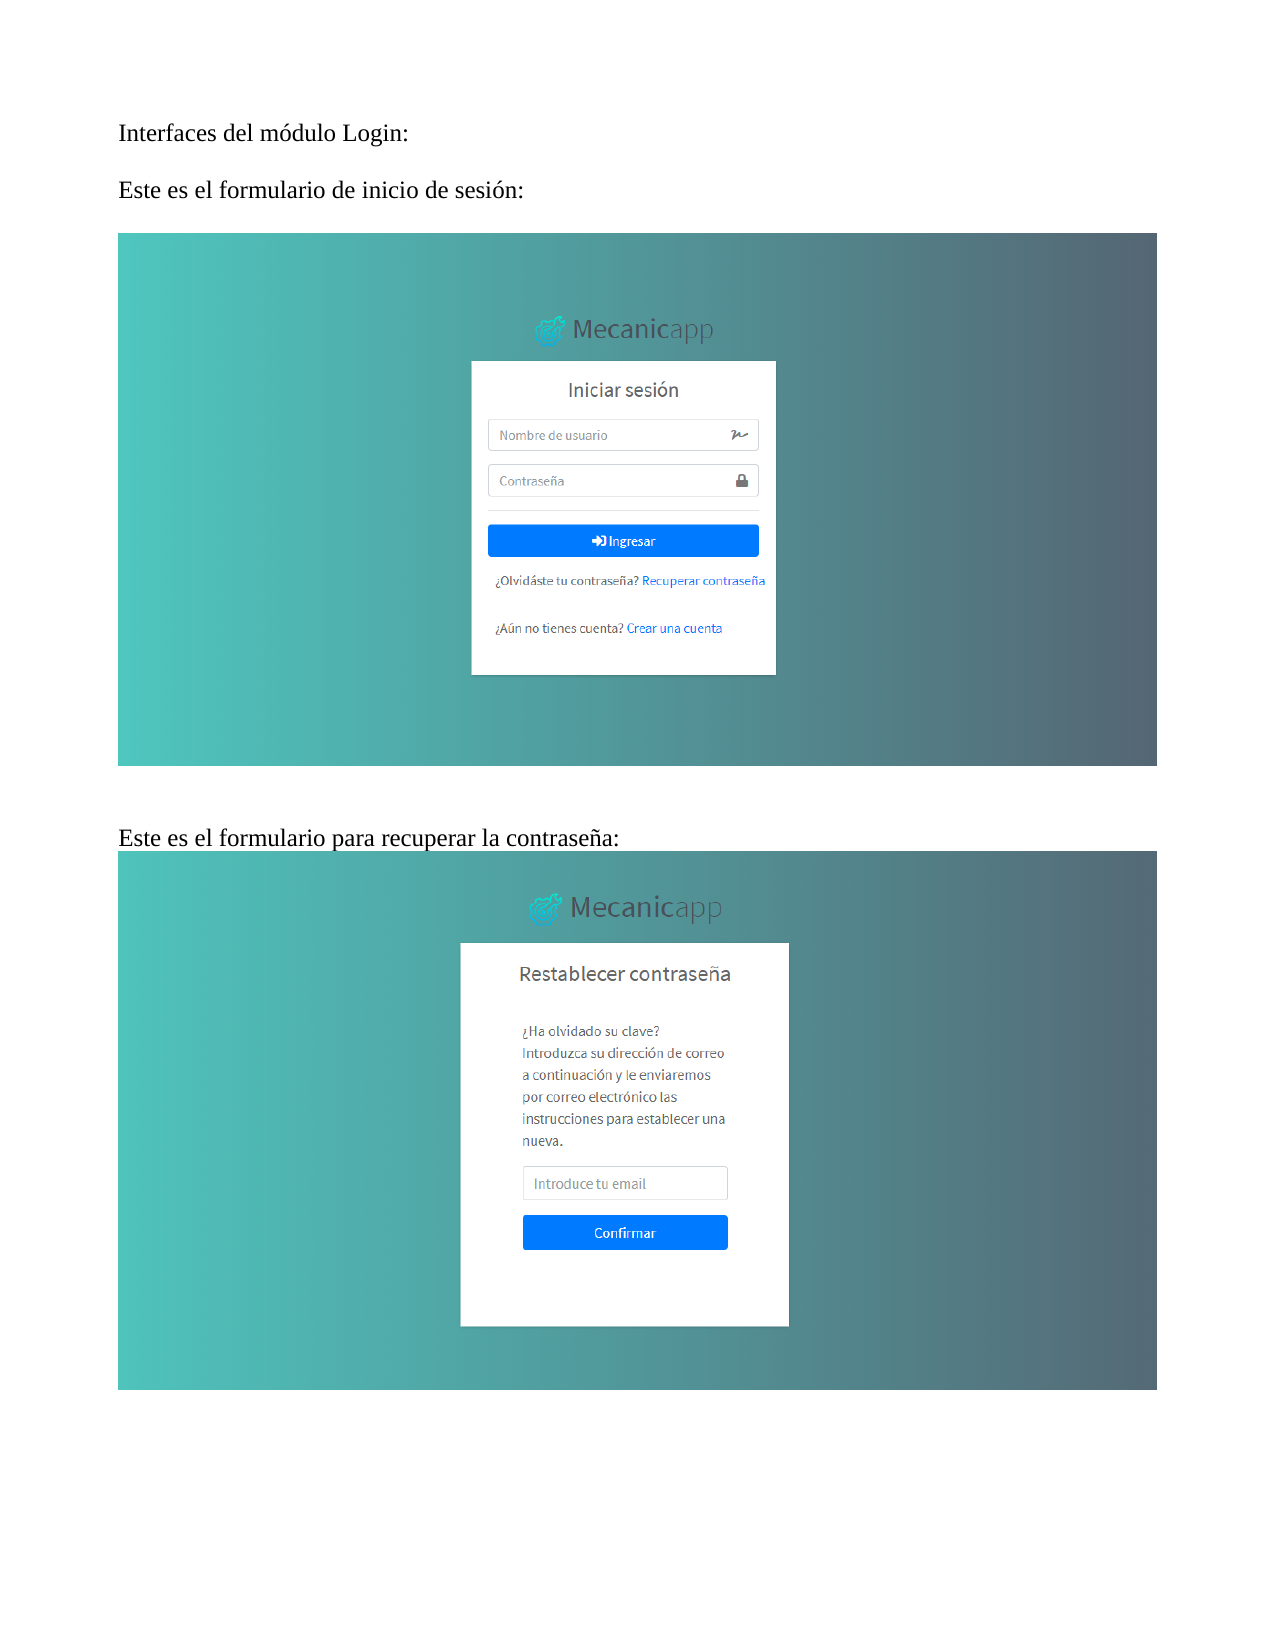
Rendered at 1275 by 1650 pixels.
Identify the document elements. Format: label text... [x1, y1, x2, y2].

picture [118, 233, 1157, 766]
text Interfaces del módulo Login: [118, 118, 1157, 147]
text Este es el formulario de inicio de sesión: [118, 176, 1157, 204]
picture [118, 851, 1157, 1390]
text Este es el formulario para recuperar la contraseña: [118, 823, 1157, 851]
